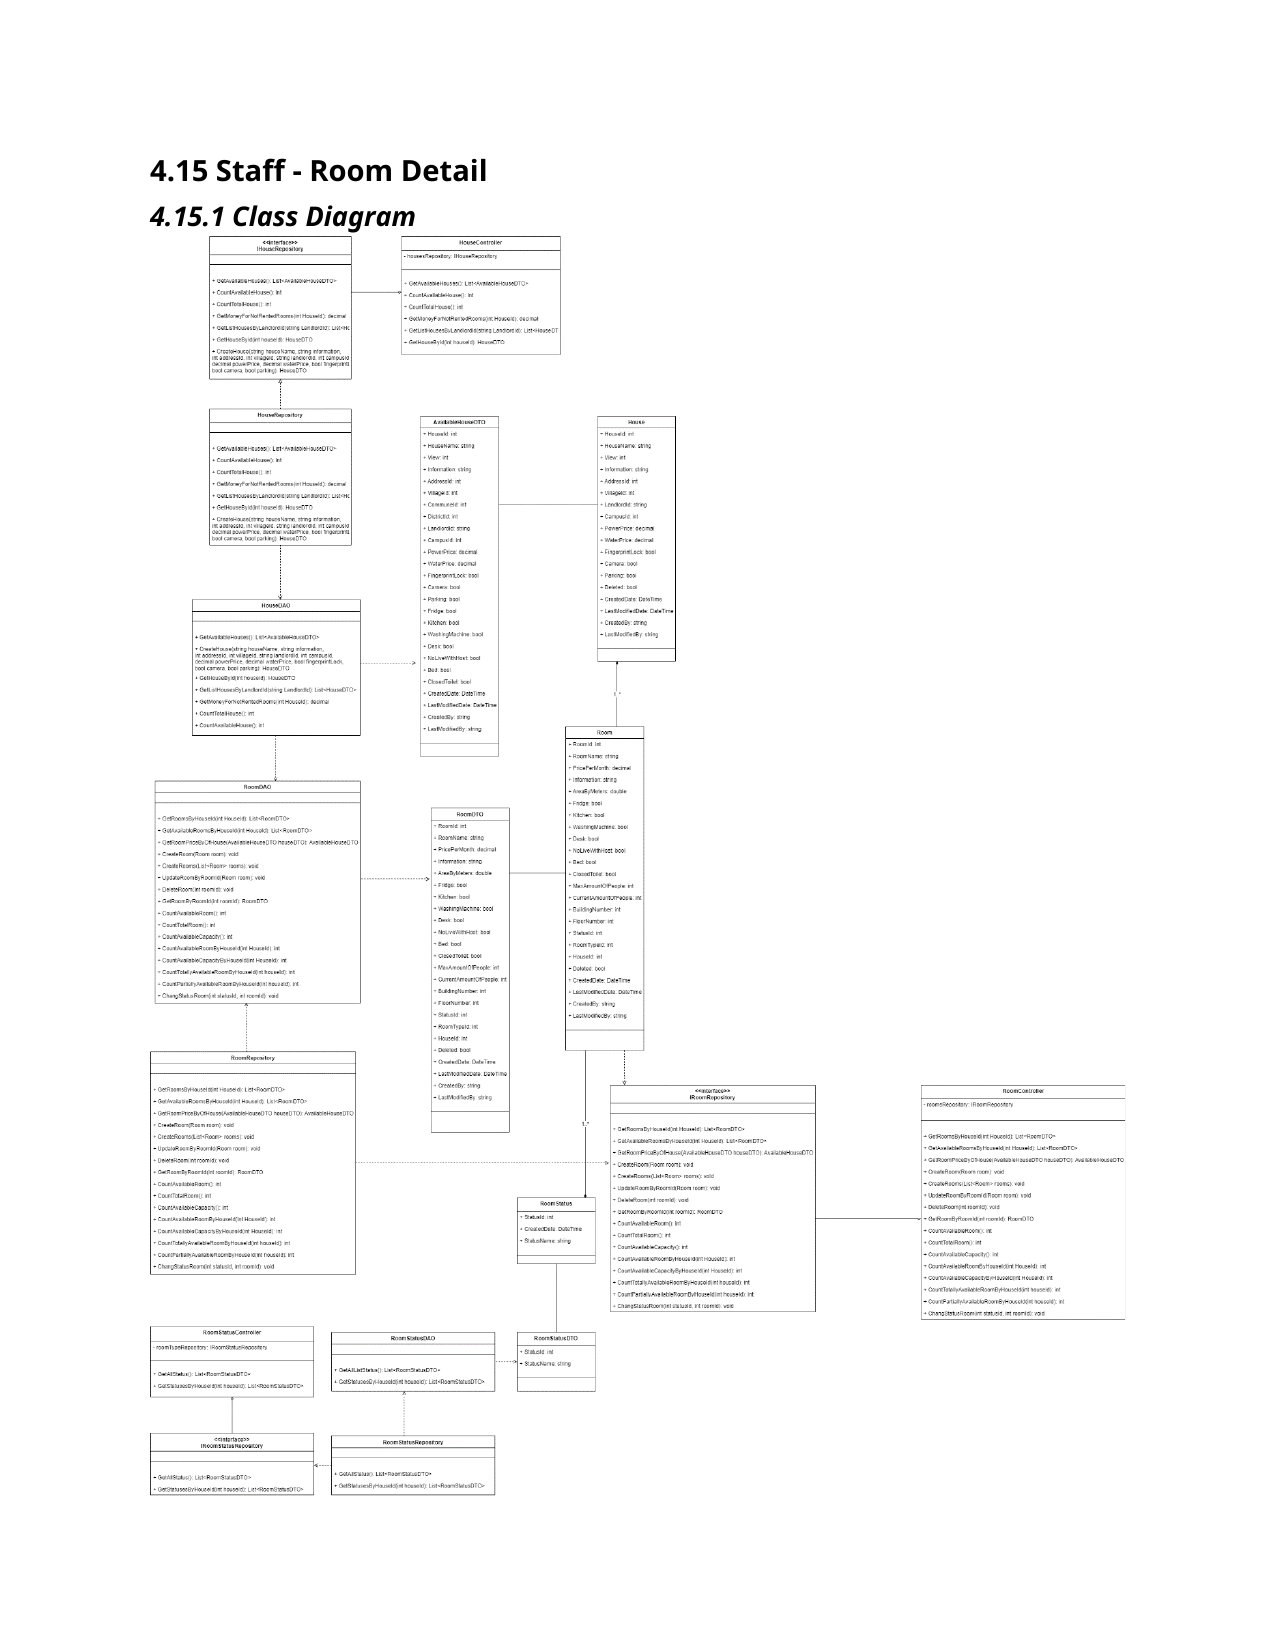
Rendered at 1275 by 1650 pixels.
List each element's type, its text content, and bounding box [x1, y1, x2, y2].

subtitle 4.15.1 Class Diagram [150, 197, 1125, 234]
subtitle 4.15 Staff - Room Detail [150, 150, 1125, 190]
picture [150, 236, 1125, 1496]
